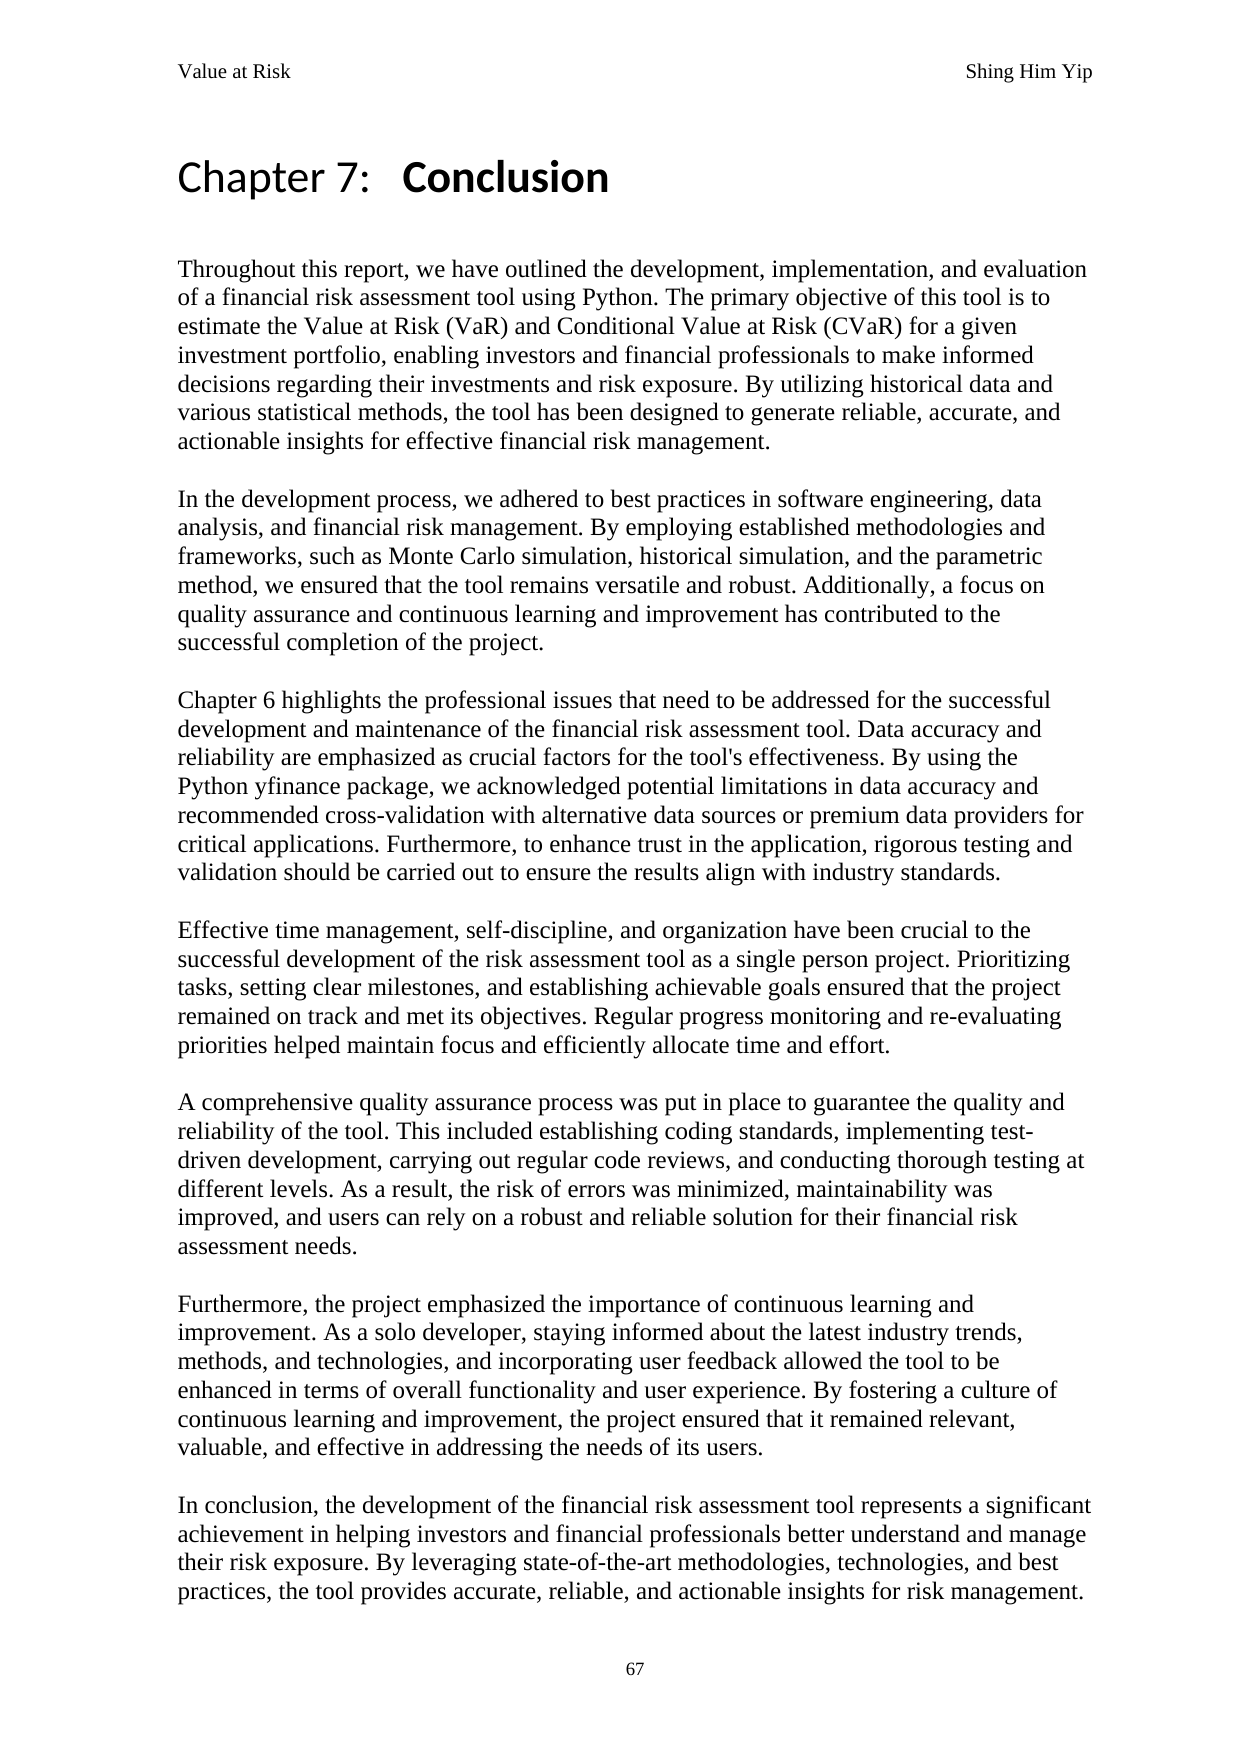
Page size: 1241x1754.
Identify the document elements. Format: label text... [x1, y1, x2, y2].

subtitle Conclusion [177, 148, 1092, 204]
text In the development process, we adhered to best practices in software engineering, data analysis, and financial risk management. By employing established methodologies and frameworks, such as Monte Carlo simulation, historical simulation, and the parametric method, we ensured that the tool remains versatile and robust. Additionally, a focus on quality assurance and continuous learning and improvement has contributed to the successful completion of the project. [177, 484, 1092, 656]
text A comprehensive quality assurance process was put in place to guarantee the quality and reliability of the tool. This included establishing coding standards, implementing test-driven development, carrying out regular code reviews, and conducting thorough testing at different levels. As a result, the risk of errors was minimized, maintainability was improved, and users can rely on a robust and reliable solution for their financial risk assessment needs. [177, 1087, 1092, 1260]
text Furthermore, the project emphasized the importance of continuous learning and improvement. As a solo developer, staying informed about the latest industry trends, methods, and technologies, and incorporating user feedback allowed the tool to be enhanced in terms of overall functionality and user experience. By fostering a culture of continuous learning and improvement, the project ensured that it remained relevant, valuable, and effective in addressing the needs of its users. [177, 1289, 1092, 1461]
text Chapter 6 highlights the professional issues that need to be addressed for the successful development and maintenance of the financial risk assessment tool. Data accuracy and reliability are emphasized as crucial factors for the tool's effectiveness. By using the Python yfinance package, we acknowledged potential limitations in data accuracy and recommended cross-validation with alternative data sources or premium data providers for critical applications. Furthermore, to enhance trust in the application, rigorous testing and validation should be carried out to ensure the results align with industry standards. [177, 685, 1092, 886]
text Effective time management, self-discipline, and organization have been crucial to the successful development of the risk assessment tool as a single person project. Prioritizing tasks, setting clear milestones, and establishing achievable goals ensured that the project remained on track and met its objectives. Regular progress monitoring and re-evaluating priorities helped maintain focus and efficiently allocate time and effort. [177, 915, 1092, 1059]
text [177, 1490, 1092, 1605]
text Throughout this report, we have outlined the development, implementation, and evaluation of a financial risk assessment tool using Python. The primary objective of this tool is to estimate the Value at Risk (VaR) and Conditional Value at Risk (CVaR) for a given investment portfolio, enabling investors and financial professionals to make informed decisions regarding their investments and risk exposure. By utilizing historical data and various statistical methods, the tool has been designed to generate reliable, accurate, and actionable insights for effective financial risk management. [177, 254, 1092, 455]
